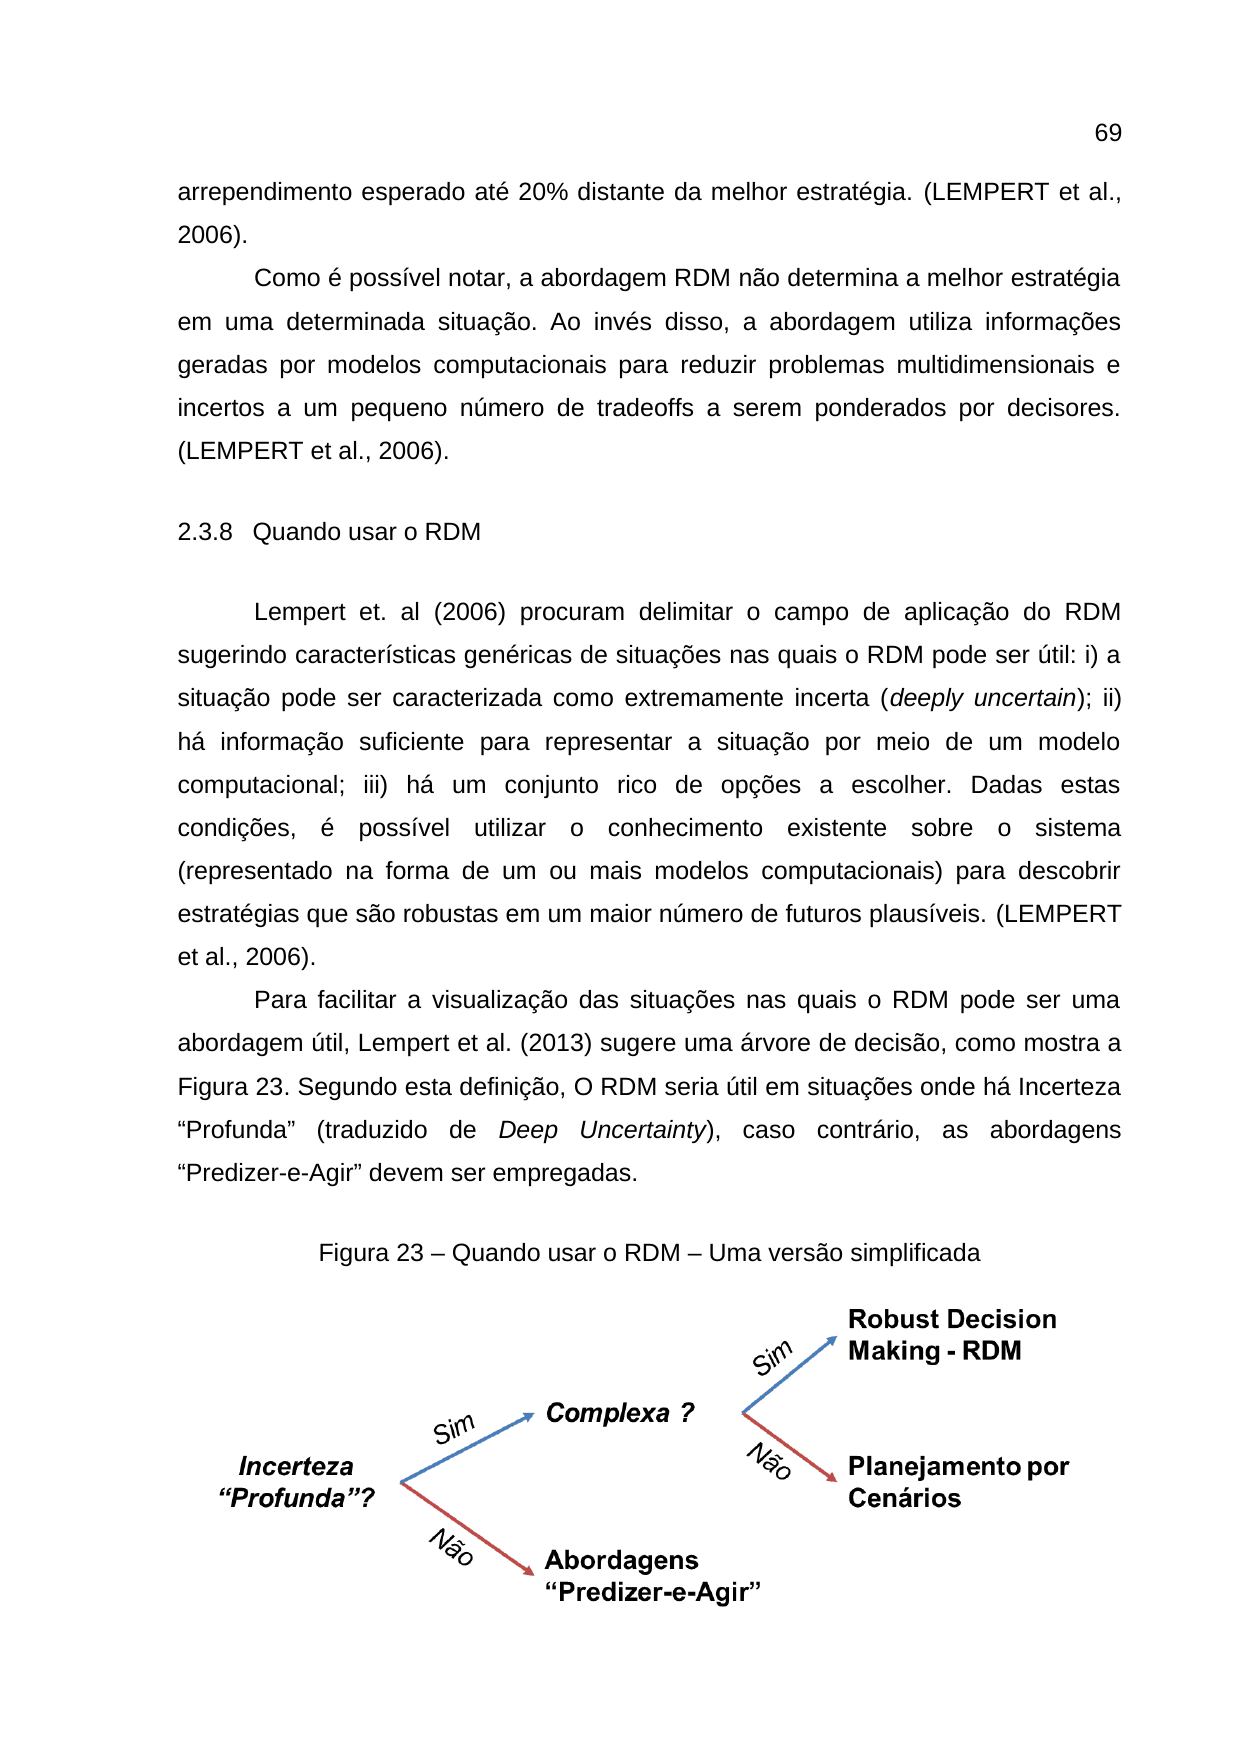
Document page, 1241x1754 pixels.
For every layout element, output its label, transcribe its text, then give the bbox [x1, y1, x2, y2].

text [177, 177, 1122, 249]
picture [191, 1294, 1108, 1623]
subtitle Quando usar o RDM [177, 517, 1122, 545]
text Para facilitar a visualização das situações nas quais o RDM pode ser uma abordagem útil, Lempert et al. (2013) sugere uma árvore de decisão, como mostra a Figura 23. Segundo esta definição, O RDM seria útil em situações onde há Incerteza “Profunda” (traduzido de Deep Uncertainty), caso contrário, as abordagens “Predizer-e-Agir” devem ser empregadas. [177, 985, 1122, 1187]
text Figura 23 – Quando usar o RDM – Uma versão simplificada [177, 1238, 1122, 1267]
text Lempert et. al (2006) procuram delimitar o campo de aplicação do RDM sugerindo características genéricas de situações nas quais o RDM pode ser útil: i) a situação pode ser caracterizada como extremamente incerta (deeply uncertain); ii) há informação suficiente para representar a situação por meio de um modelo computacional; iii) há um conjunto rico de opções a escolher. Dadas estas condições, é possível utilizar o conhecimento existente sobre o sistema (representado na forma de um ou mais modelos computacionais) para descobrir estratégias que são robustas em um maior número de futuros plausíveis. (LEMPERT et al., 2006). [177, 597, 1122, 971]
text Como é possível notar, a abordagem RDM não determina a melhor estratégia em uma determinada situação. Ao invés disso, a abordagem utiliza informações geradas por modelos computacionais para reduzir problemas multidimensionais e incertos a um pequeno número de tradeoffs a serem ponderados por decisores. (LEMPERT et al., 2006). [177, 263, 1122, 465]
